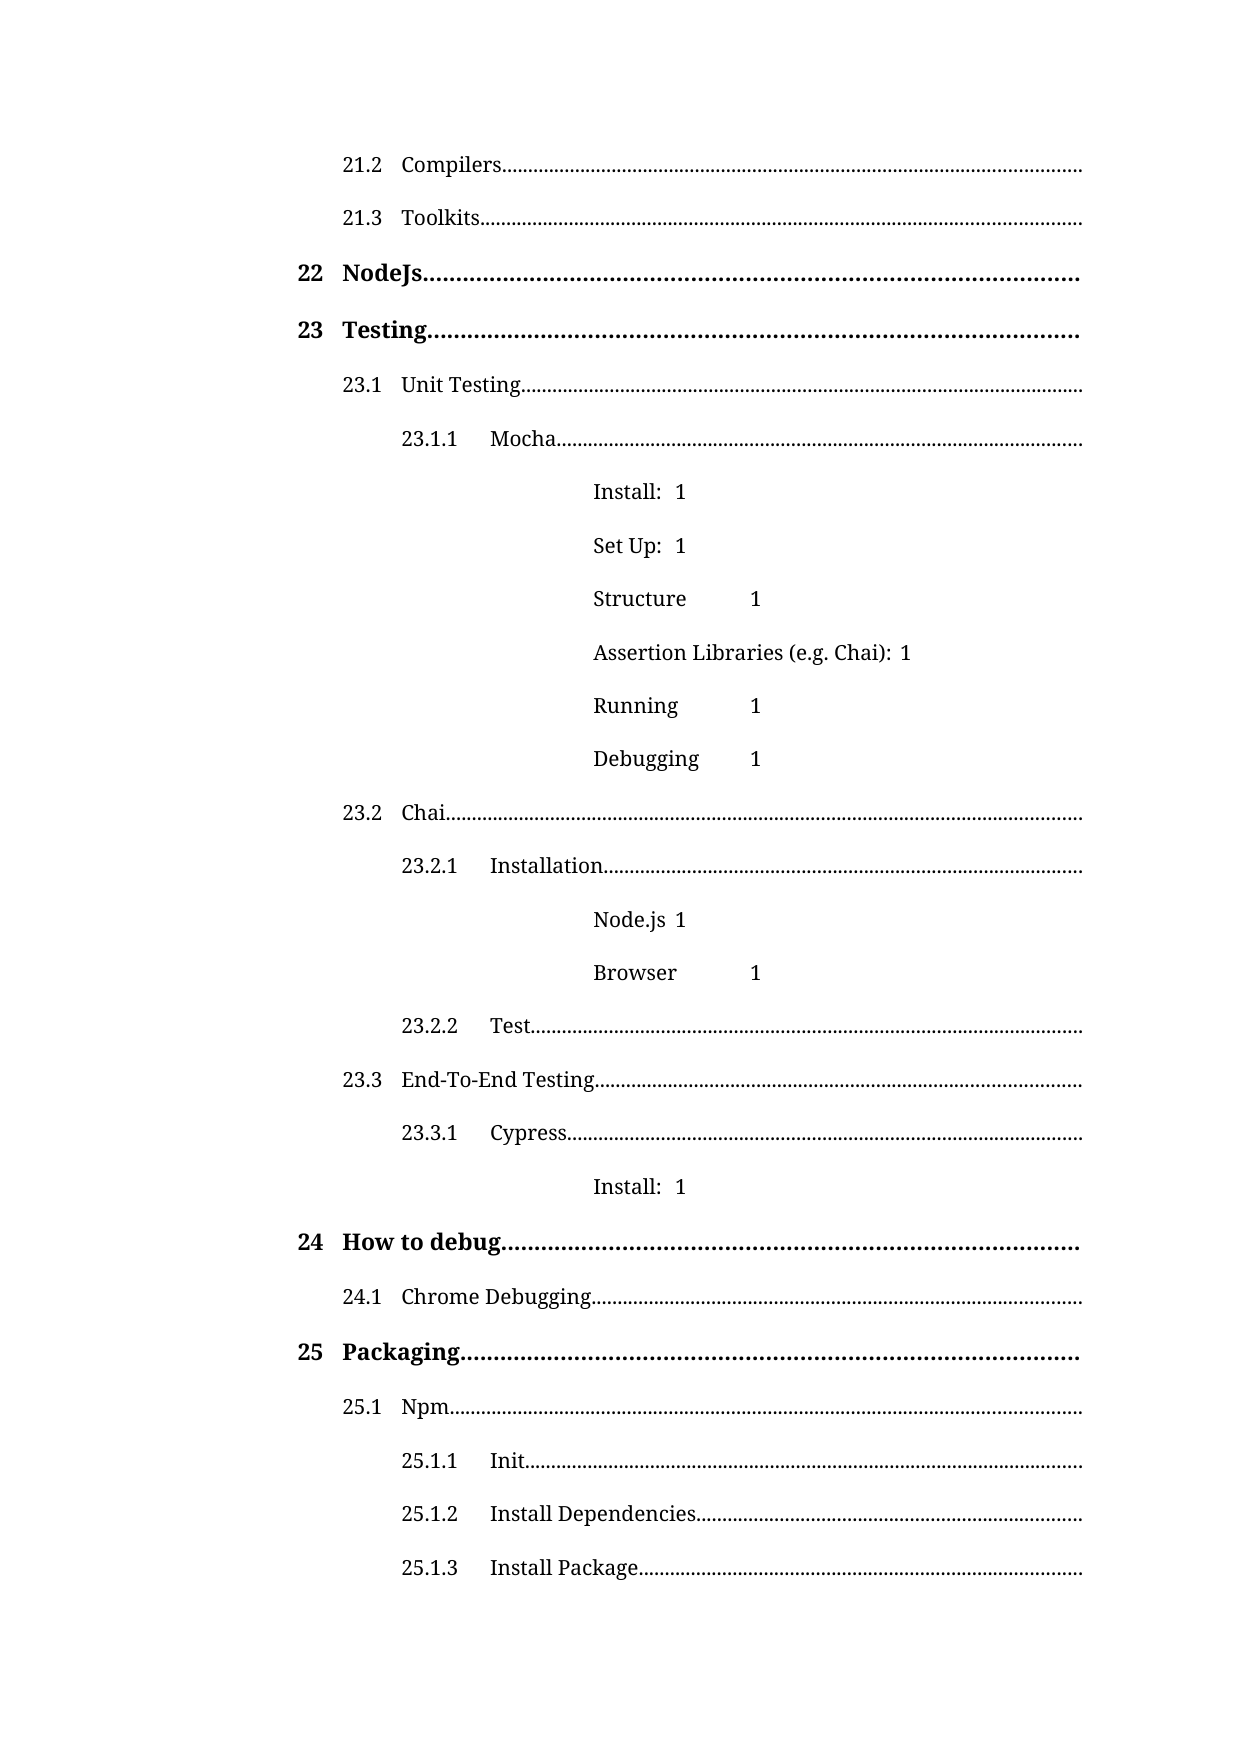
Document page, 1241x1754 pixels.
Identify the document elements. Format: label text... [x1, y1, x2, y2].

text 24 How to debug 1 [298, 1225, 1046, 1257]
text 23 Testing 1 [298, 314, 1046, 345]
text 23.3.1 Cypress 1 [401, 1118, 1046, 1147]
text Structure 1 [593, 584, 1090, 613]
text 23.2.2 Test 1 [401, 1012, 1046, 1040]
text 23.1 Unit Testing 1 [342, 370, 1046, 399]
text Install: 1 [593, 477, 1090, 506]
text 25 Packaging 1 [298, 1336, 1046, 1367]
text Assertion Libraries (e.g. Chai): 1 [593, 638, 1090, 666]
text 25.1.2 Install Dependencies 1 [401, 1499, 1046, 1528]
text 25.1 Npm 1 [342, 1392, 1046, 1421]
text Running 1 [593, 691, 1090, 719]
text Set Up: 1 [593, 531, 1090, 559]
text 23.1.1 Mocha 1 [401, 424, 1046, 452]
text 21.2 Compilers 1 [342, 150, 1046, 178]
text 24.1 Chrome Debugging 1 [342, 1282, 1046, 1311]
text Install: 1 [593, 1172, 1090, 1200]
text 23.2.1 Installation 1 [401, 851, 1046, 880]
text Node.js 1 [593, 905, 1090, 933]
text Browser 1 [593, 958, 1090, 987]
text 23.3 End-To-End Testing 1 [342, 1065, 1046, 1093]
text 22 NodeJs 1 [298, 257, 1046, 288]
text 25.1.1 Init 1 [401, 1446, 1046, 1474]
text 21.3 Toolkits 1 [342, 203, 1046, 232]
text Debugging 1 [593, 744, 1090, 773]
text 23.2 Chai 1 [342, 798, 1046, 826]
text 25.1.3 Install Package 1 [401, 1553, 1046, 1581]
